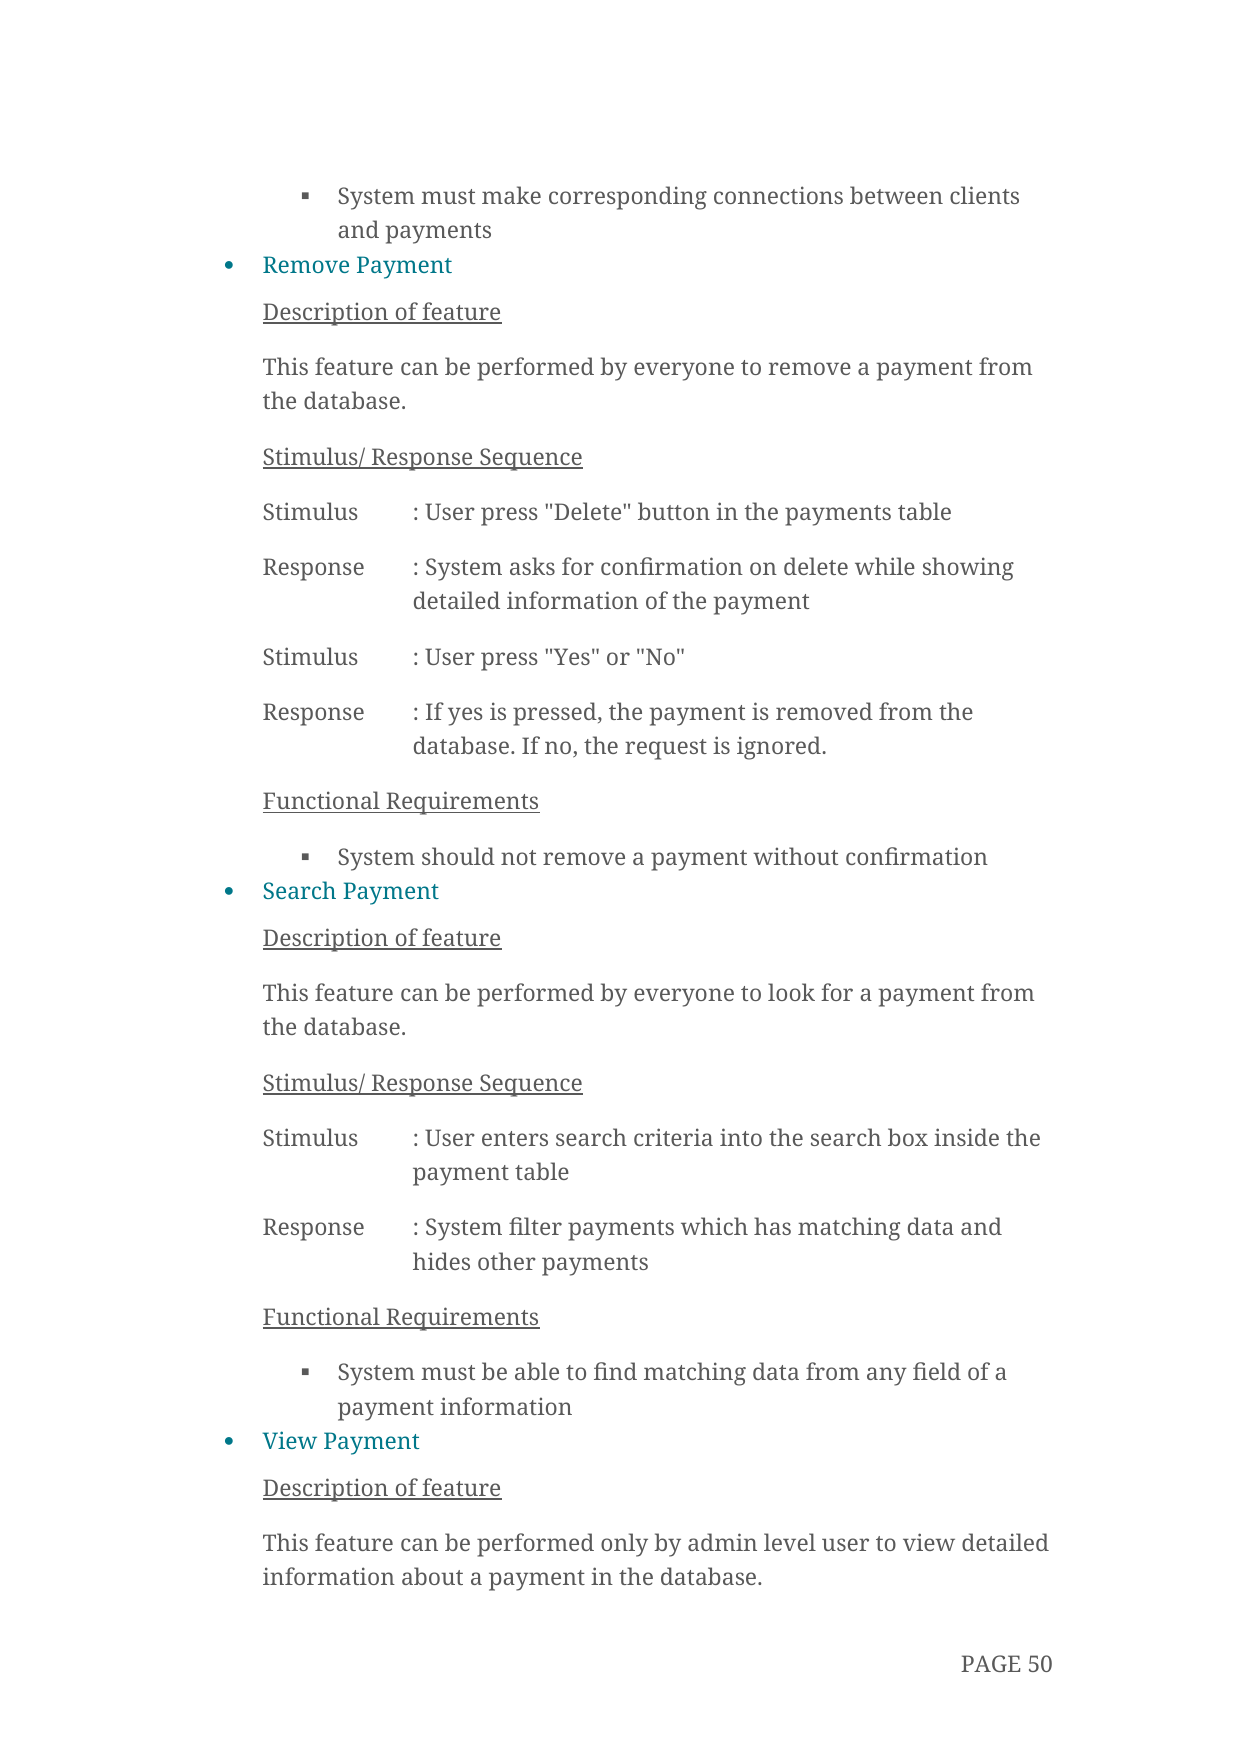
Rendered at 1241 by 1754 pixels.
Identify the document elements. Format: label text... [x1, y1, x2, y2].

text Stimulus/ Response Sequence [262, 440, 1053, 472]
text Description of feature [187, 296, 1053, 327]
text Stimulus/ Response Sequence [262, 1066, 1053, 1098]
text Stimulus : User press "Yes" or "No" [262, 640, 1053, 672]
text Stimulus : User enters search criteria into the search box inside the payment table [262, 1122, 1053, 1187]
text This feature can be performed only by admin level user to view detailed information about a payment in the database. [262, 1527, 1053, 1592]
text Stimulus : User press "Delete" button in the payments table [262, 496, 1053, 527]
text This feature can be performed by everyone to look for a payment from the database. [262, 977, 1053, 1042]
text Functional Requirements [262, 1301, 1053, 1332]
list View Payment [225, 1425, 1053, 1456]
list System should not remove a payment without confirmation [300, 840, 1053, 872]
text Response : If yes is pressed, the payment is removed from the database. If no, the request is ignored. [262, 696, 1053, 761]
text Description of feature [187, 922, 1053, 953]
text Functional Requirements [262, 785, 1053, 816]
list Remove Payment [225, 249, 1053, 280]
list Search Payment [225, 875, 1053, 906]
text This feature can be performed by everyone to remove a payment from the database. [262, 351, 1053, 416]
text Response : System filter payments which has matching data and hides other payments [262, 1211, 1053, 1277]
text Response : System asks for confirmation on delete while showing detailed information of the payment [262, 551, 1053, 616]
text Description of feature [187, 1472, 1053, 1503]
list System must be able to find matching data from any field of a payment information [300, 1356, 1053, 1422]
list System must make corresponding connections between clients and payments [300, 180, 1053, 246]
